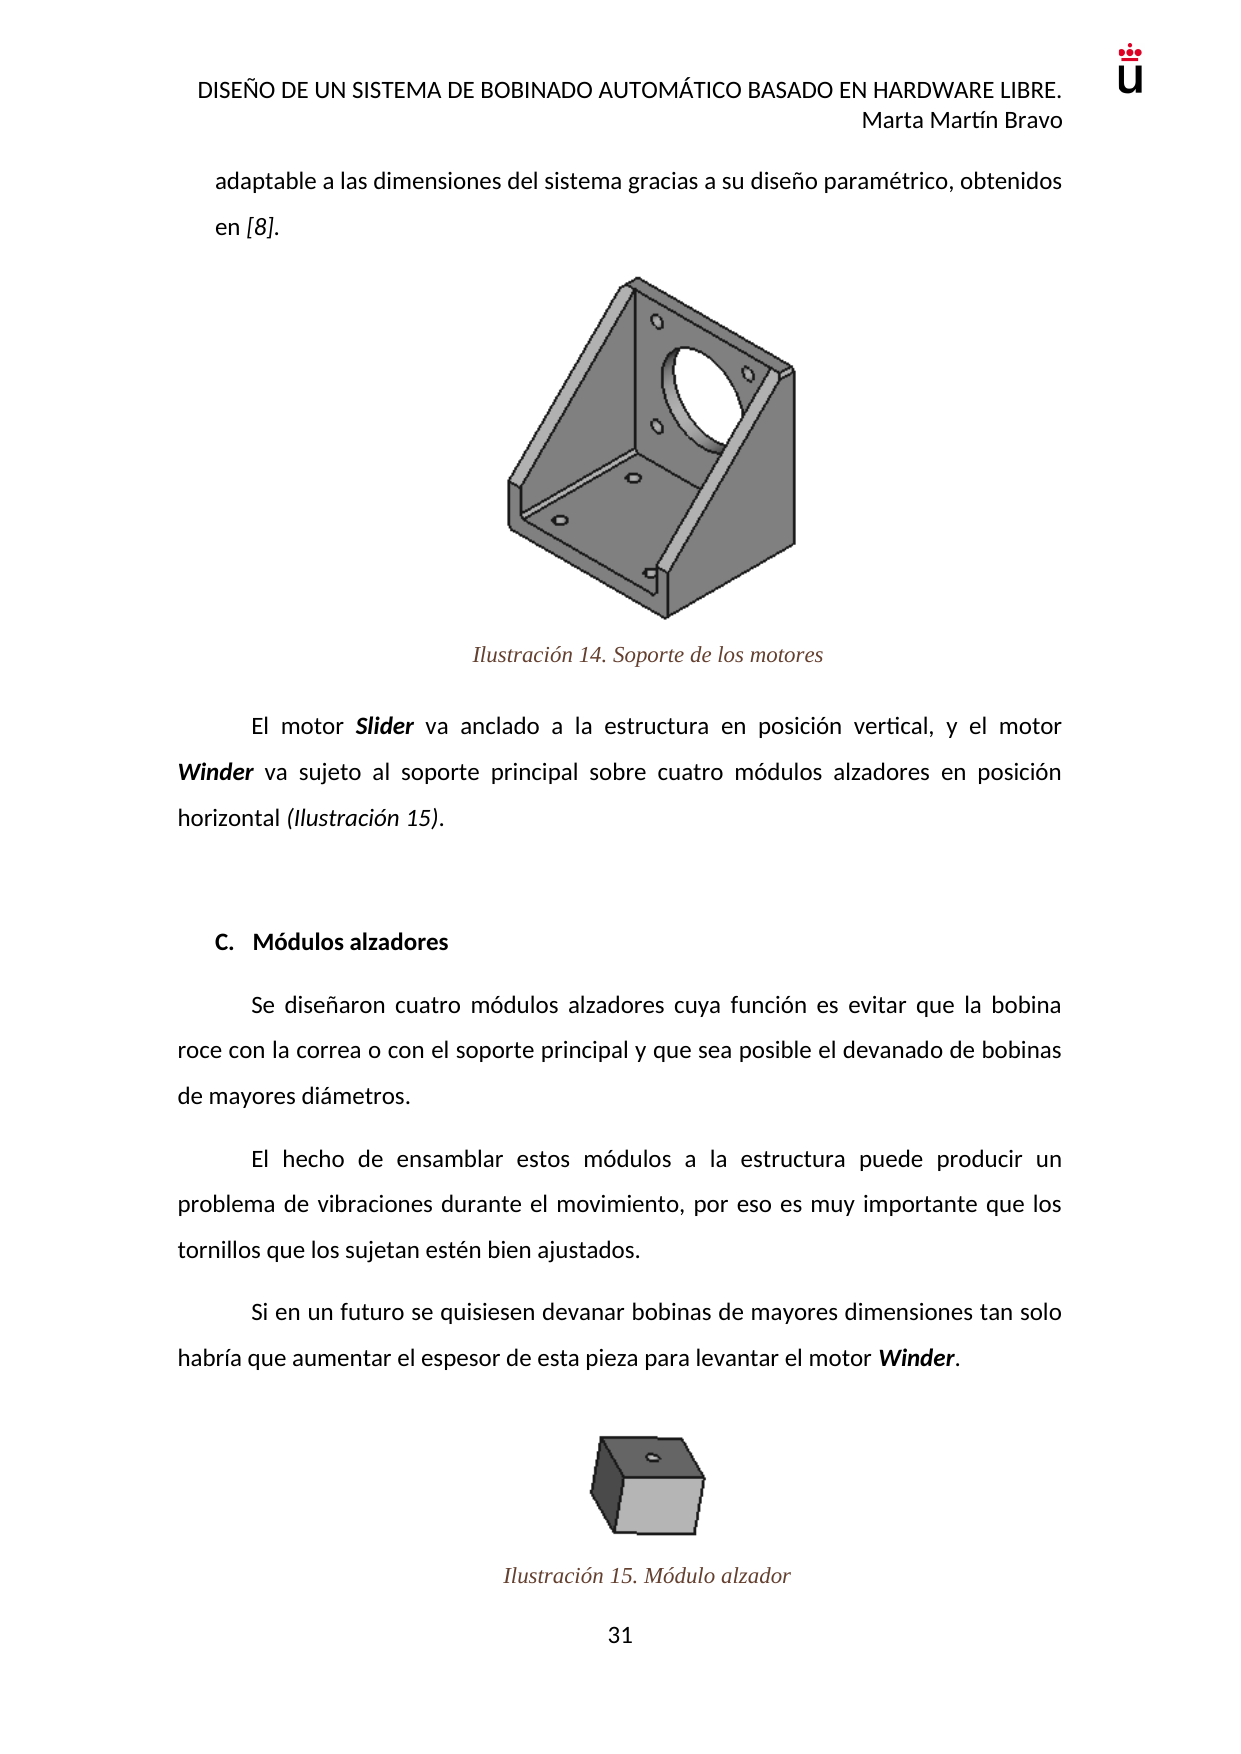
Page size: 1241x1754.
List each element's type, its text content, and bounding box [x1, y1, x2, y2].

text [215, 165, 1063, 242]
picture [568, 1406, 724, 1552]
picture [460, 273, 838, 632]
text Se diseñaron cuatro módulos alzadores cuya función es evitar que la bobina roce con la correa o con el soporte principal y que sea posible el devanado de bobinas de mayores diámetros. [177, 989, 1063, 1111]
text El motor Slider va anclado a la estructura en posición vertical, y el motor Winder va sujeto al soporte principal sobre cuatro módulos alzadores en posición horizontal (Ilustración 17). [177, 710, 1063, 832]
picture [1118, 43, 1146, 95]
text Si en un futuro se quisiesen devanar bobinas de mayores dimensiones tan solo habría que aumentar el espesor de esta pieza para levantar el motor Winder. [177, 1297, 1063, 1373]
text El hecho de ensamblar estos módulos a la estructura puede producir un problema de vibraciones durante el movimiento, por eso es muy importante que los tornillos que los sujetan estén bien ajustados. [177, 1143, 1063, 1265]
list Módulos alzadores [215, 926, 1063, 957]
